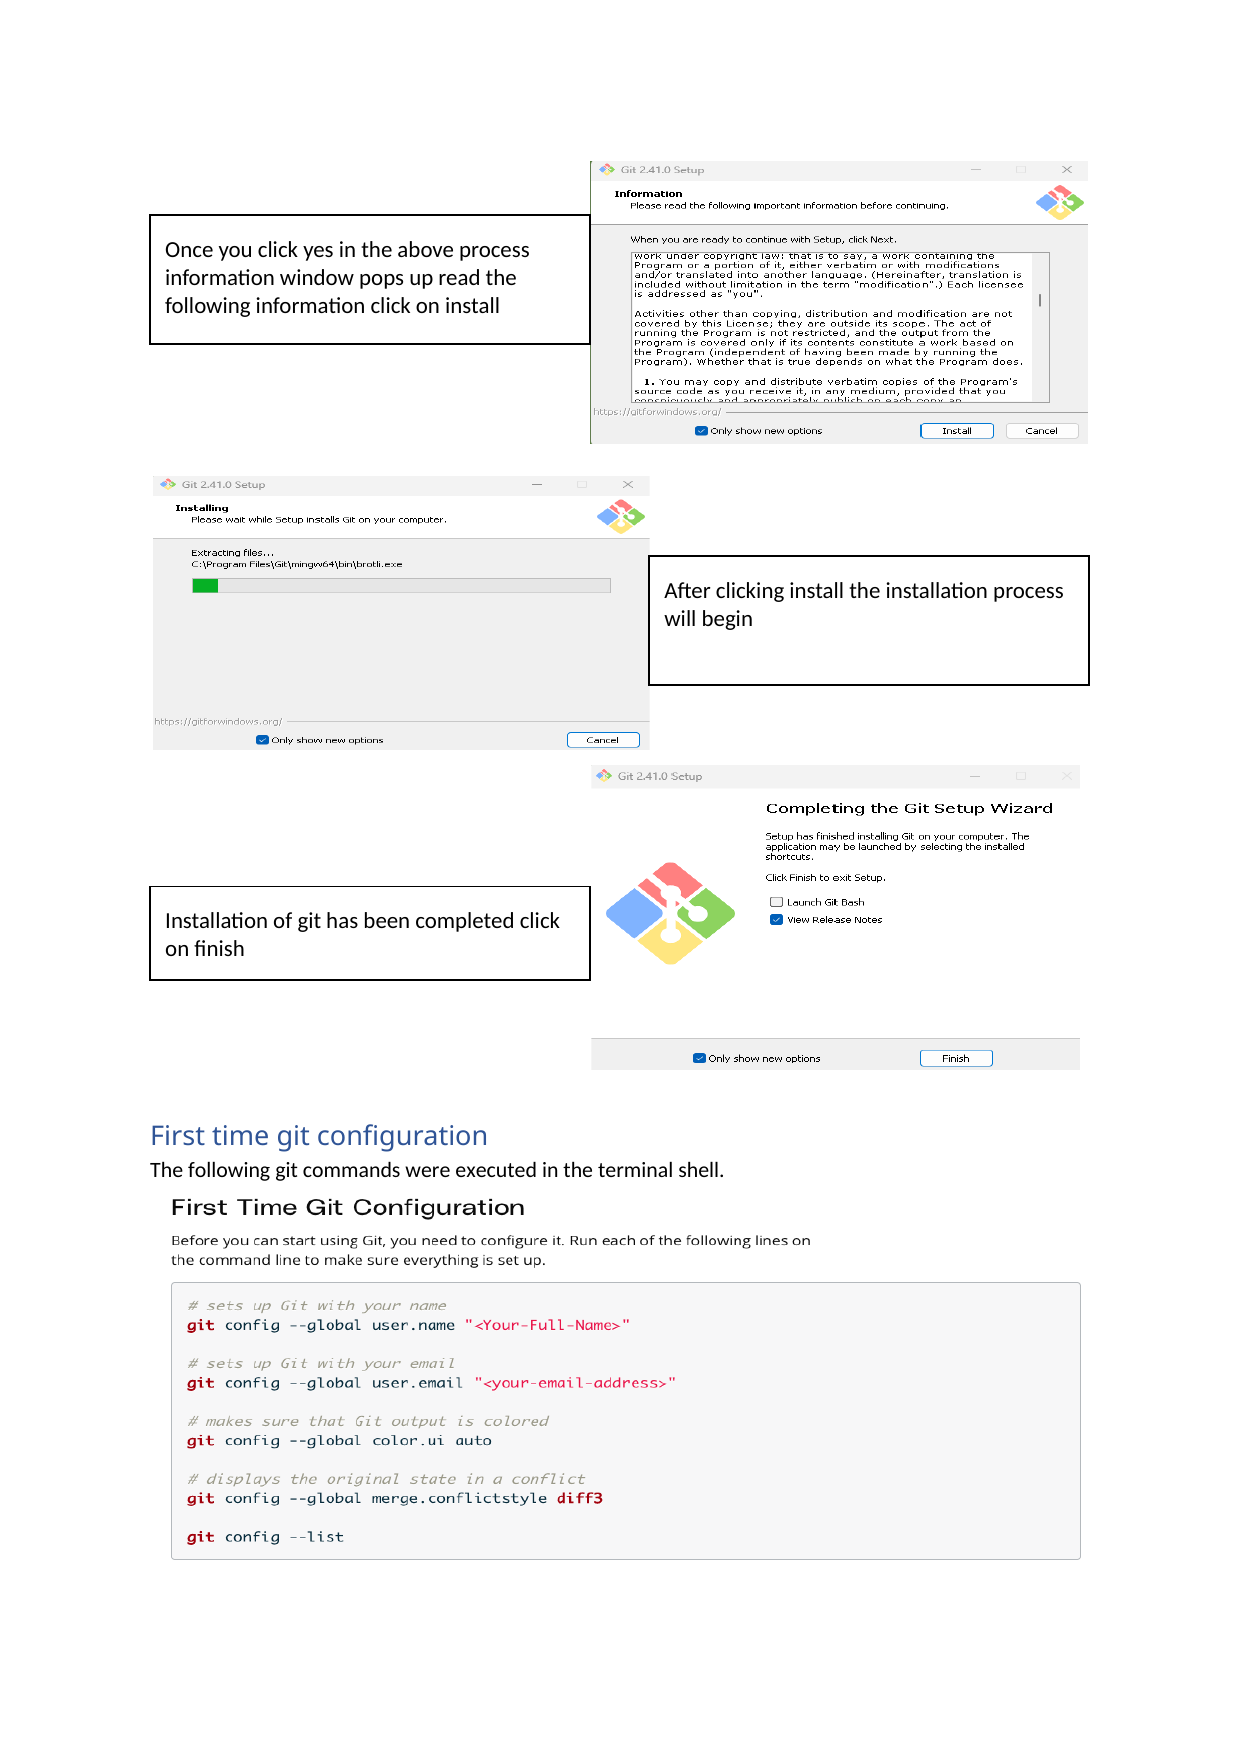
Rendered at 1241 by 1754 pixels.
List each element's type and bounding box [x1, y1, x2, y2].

picture [153, 1188, 1094, 1570]
picture [591, 765, 1080, 1070]
picture [590, 161, 1088, 444]
picture [153, 476, 650, 750]
